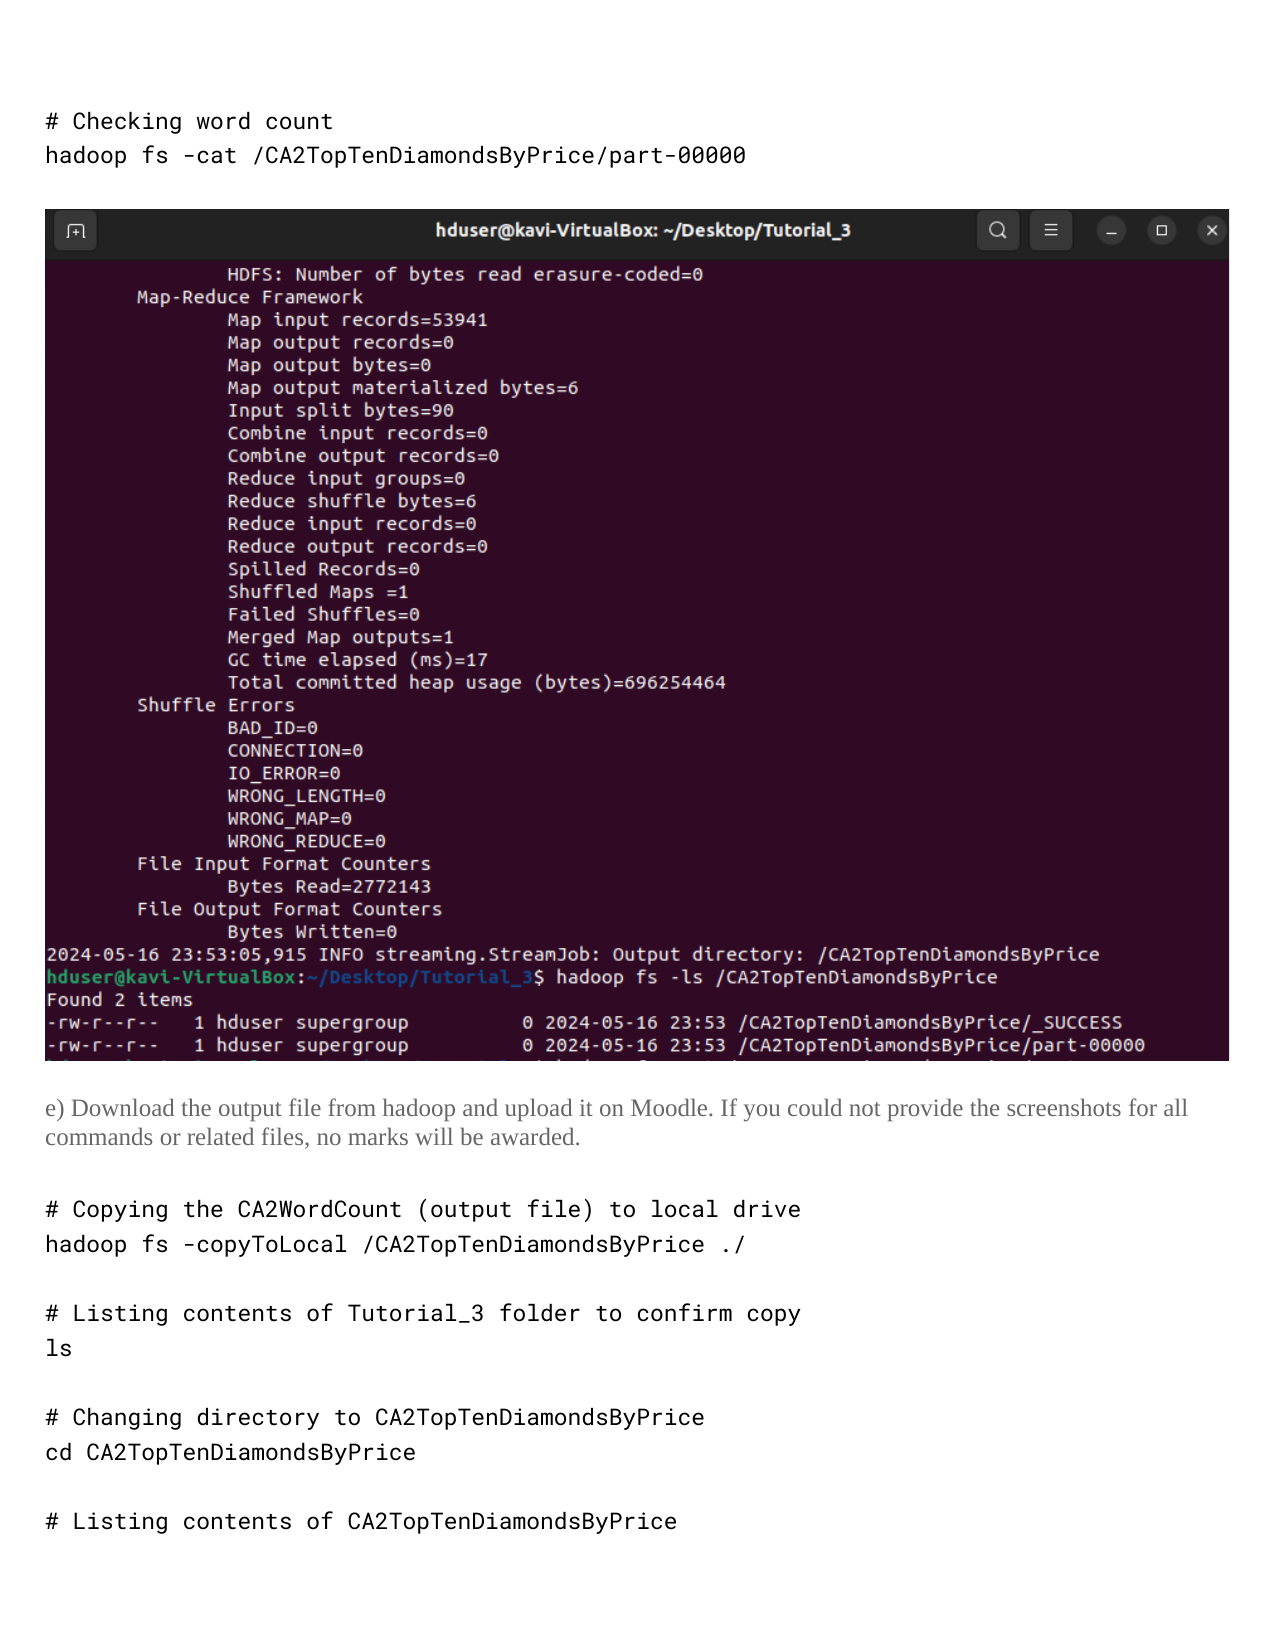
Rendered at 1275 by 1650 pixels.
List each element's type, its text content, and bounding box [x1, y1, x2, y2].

text hadoop fs -cat /CA2TopTenDiamondsByPrice/part-00000 [45, 140, 1230, 170]
text ls [45, 1332, 1230, 1362]
text # Changing directory to CA2TopTenDiamondsByPrice [45, 1402, 1230, 1432]
text # Copying the CA2WordCount (output file) to local drive [45, 1193, 1230, 1224]
text cd CA2TopTenDiamondsByPrice [45, 1436, 1230, 1467]
text # Listing contents of CA2TopTenDiamondsByPrice [45, 1506, 1230, 1536]
picture [45, 209, 1230, 1061]
text hadoop fs -copyToLocal /CA2TopTenDiamondsByPrice ./ [45, 1228, 1230, 1258]
subtitle e) Download the output file from hadoop and upload it on Moodle. If you could not provide the screenshots for all commands or related files, no marks will be awarded. [45, 1093, 1230, 1151]
text # Listing contents of Tutorial_3 folder to confirm copy [45, 1298, 1230, 1328]
text # Checking word count [45, 105, 1230, 135]
